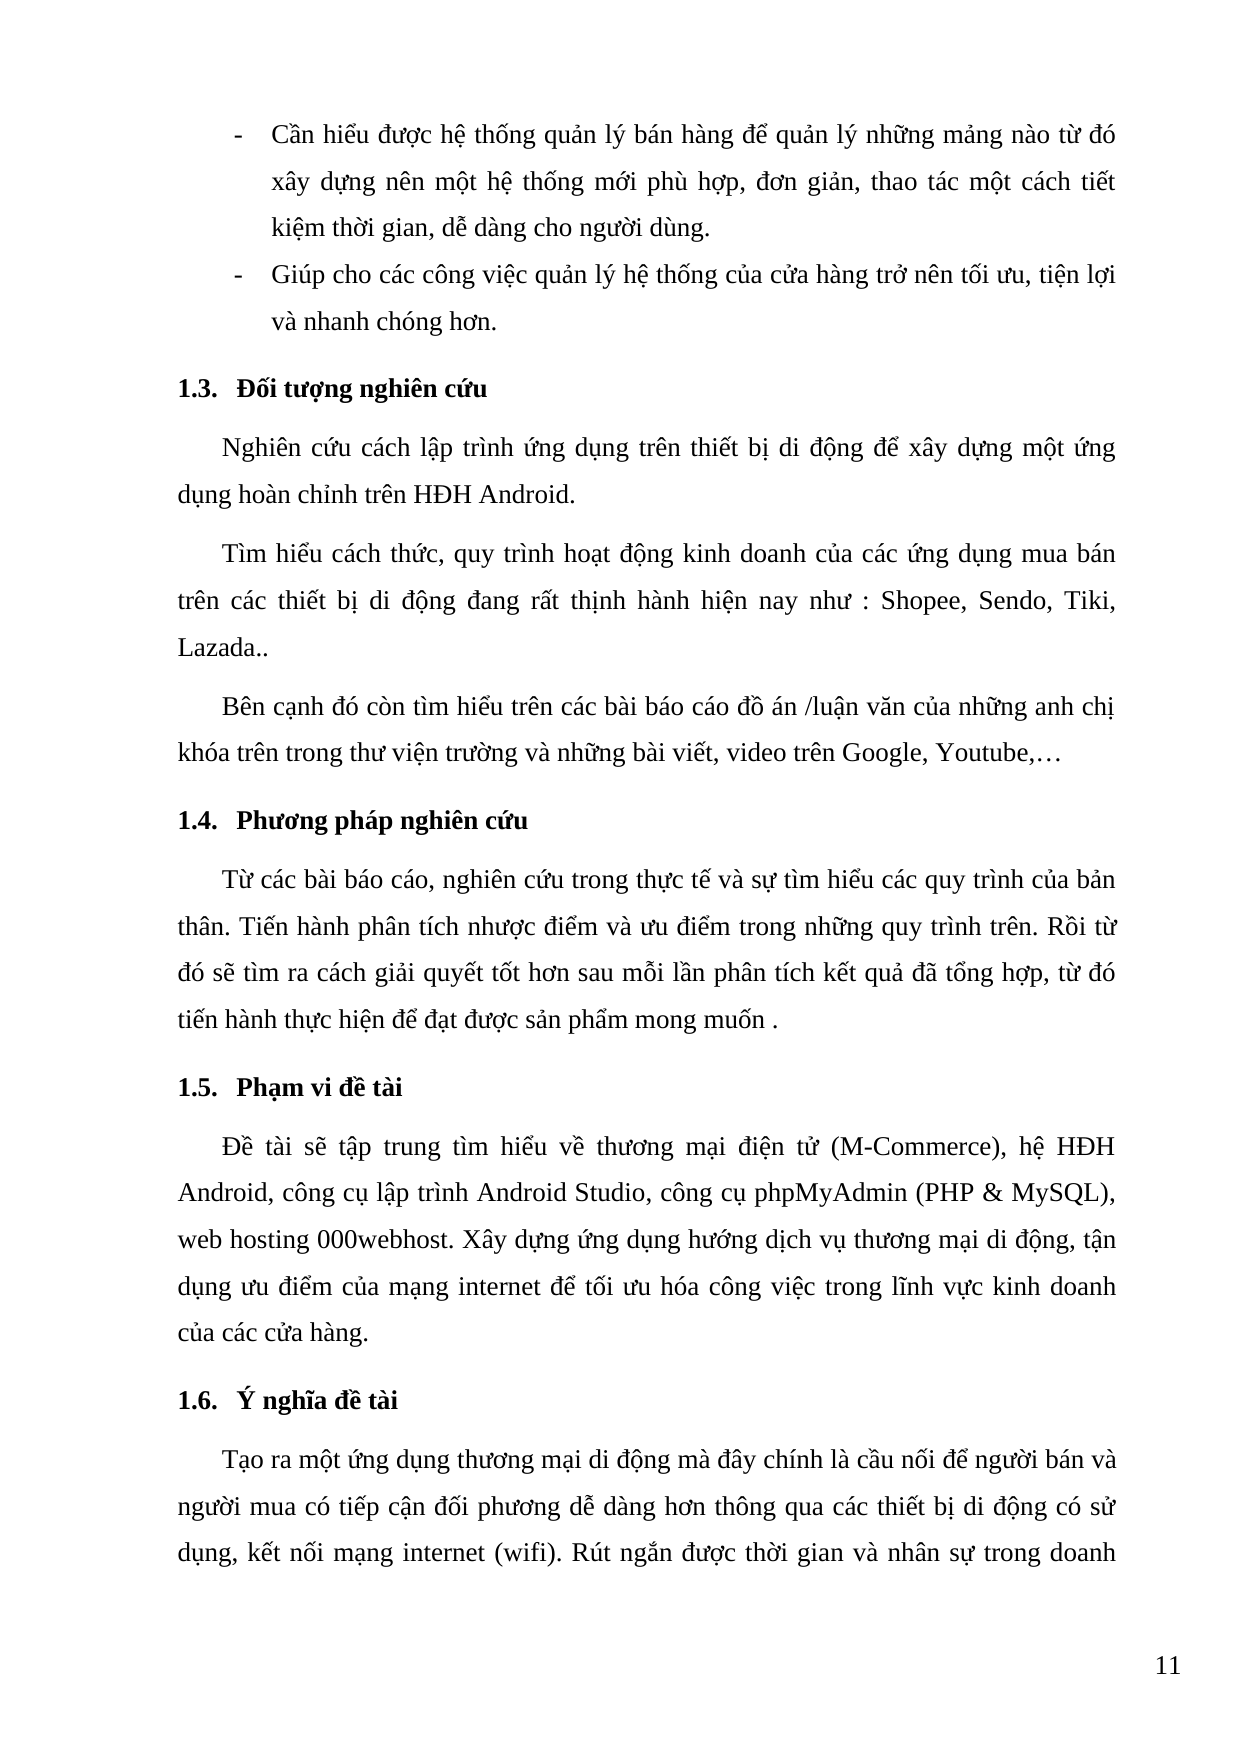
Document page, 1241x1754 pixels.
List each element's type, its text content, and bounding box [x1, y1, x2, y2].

text Nghiên cứu cách lập trình ứng dụng trên thiết bị di động để xây dựng một ứng dụng hoàn chỉnh trên HĐH Android. [177, 431, 1117, 509]
subtitle Phạm vi đề tài [177, 1071, 1122, 1102]
subtitle Phương pháp nghiên cứu [177, 804, 1122, 835]
text Bên cạnh đó còn tìm hiểu trên các bài báo cáo đồ án /luận văn của những anh chị khóa trên trong thư viện trường và những bài viết, video trên Google, Youtube,… [177, 690, 1117, 768]
text Đề tài sẽ tập trung tìm hiểu về thương mại điện tử (M-Commerce), hệ HĐH Android, công cụ lập trình Android Studio, công cụ phpMyAdmin (PHP & MySQL), web hosting 000webhost. Xây dựng ứng dụng hướng dịch vụ thương mại di động, tận dụng ưu điểm của mạng internet để tối ưu hóa công việc trong lĩnh vực kinh doanh của các cửa hàng. [177, 1130, 1117, 1348]
text Từ các bài báo cáo, nghiên cứu trong thực tế và sự tìm hiểu các quy trình của bản thân. Tiến hành phân tích nhược điểm và ưu điểm trong những quy trình trên. Rồi từ đó sẽ tìm ra cách giải quyết tốt hơn sau mỗi lần phân tích kết quả đã tổng hợp, từ đó tiến hành thực hiện để đạt được sản phẩm mong muốn . [177, 863, 1117, 1034]
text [177, 1443, 1117, 1568]
subtitle Ý nghĩa đề tài [177, 1384, 1122, 1415]
subtitle Đối tượng nghiên cứu [177, 372, 1122, 403]
list Giúp cho các công việc quản lý hệ thống của cửa hàng trở nên tối ưu, tiện lợi và nhanh chóng hơn. [233, 258, 1117, 336]
text Tìm hiểu cách thức, quy trình hoạt động kinh doanh của các ứng dụng mua bán trên các thiết bị di động đang rất thịnh hành hiện nay như : Shopee, Sendo, Tiki, Lazada.. [177, 537, 1117, 662]
list Cần hiểu được hệ thống quản lý bán hàng để quản lý những mảng nào từ đó xây dựng nên một hệ thống mới phù hợp, đơn giản, thao tác một cách tiết kiệm thời gian, dễ dàng cho người dùng. [233, 118, 1117, 243]
